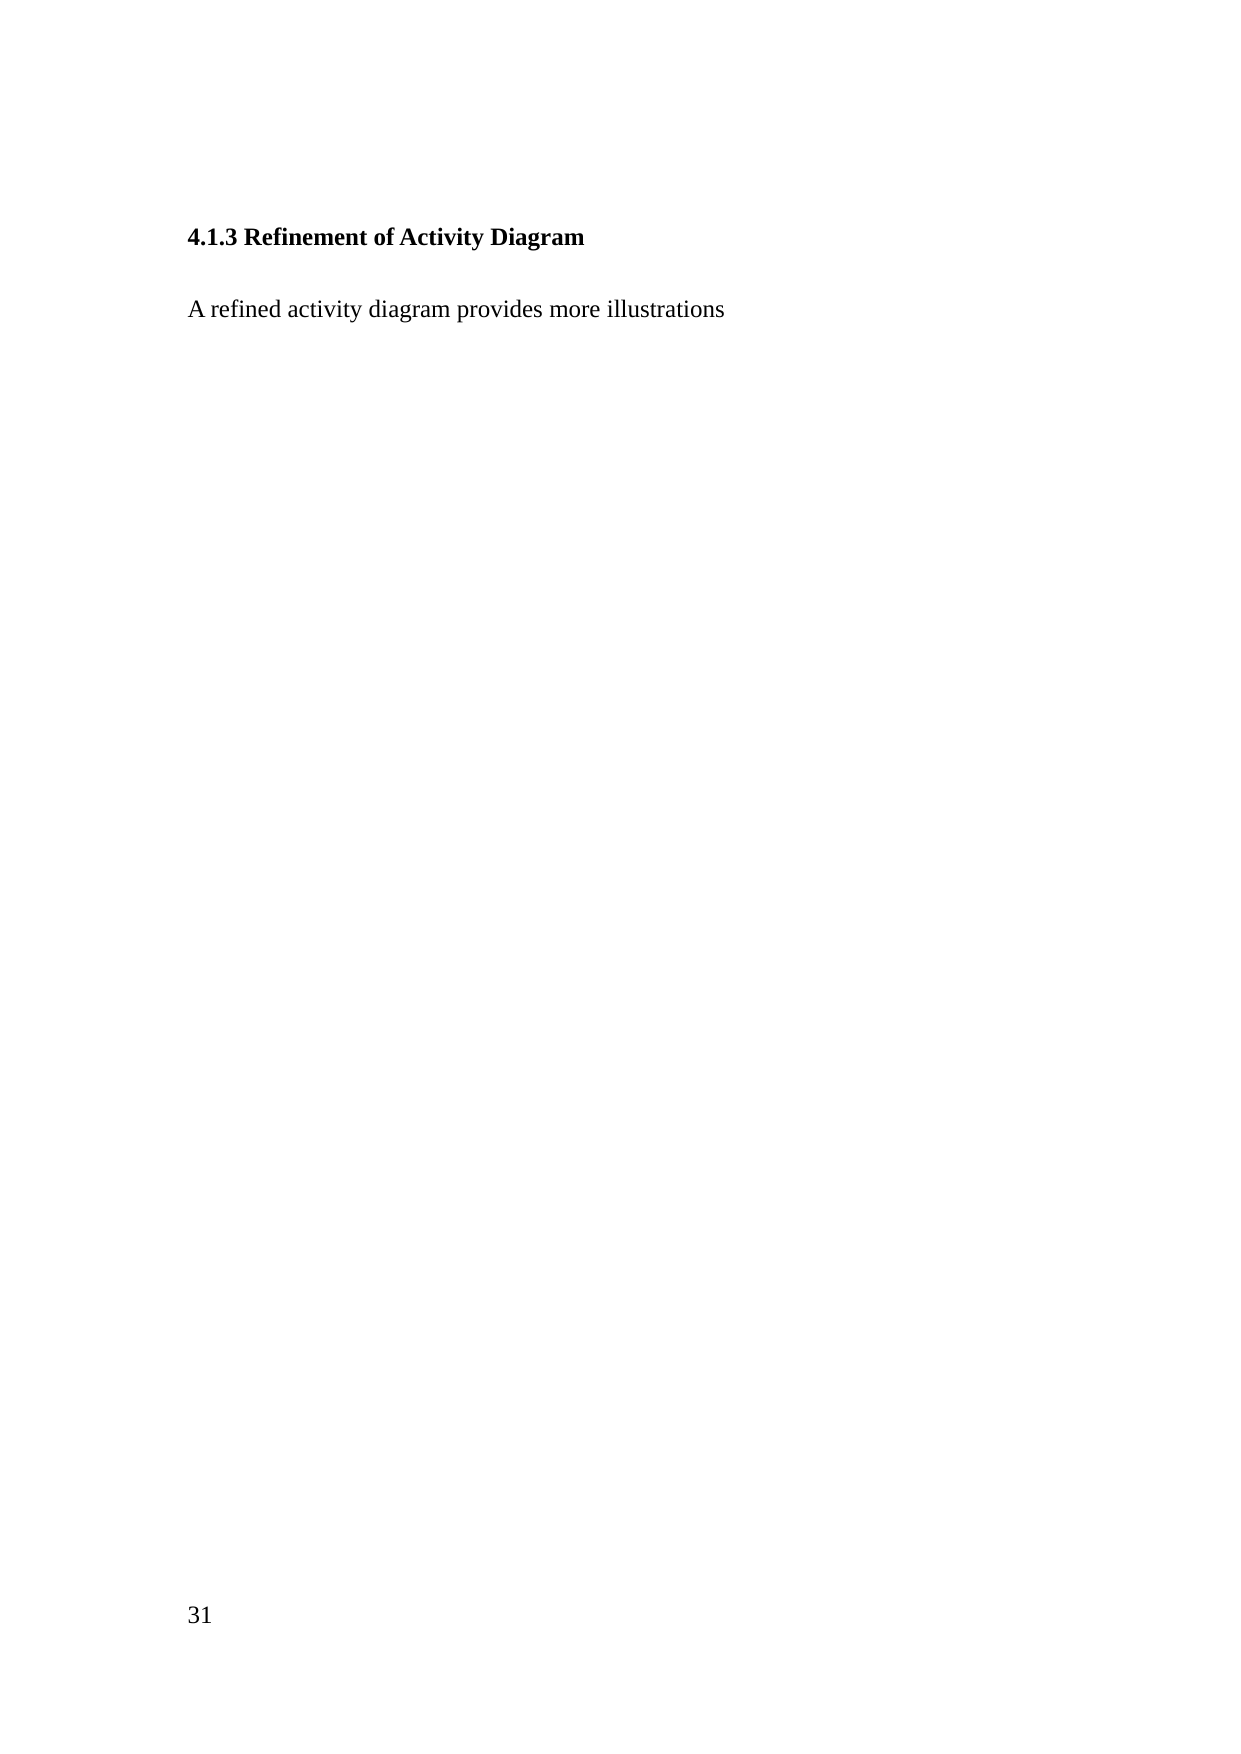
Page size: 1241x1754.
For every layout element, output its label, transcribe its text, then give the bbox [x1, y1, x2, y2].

text A refined activity diagram provides more illustrations [187, 294, 1090, 323]
subtitle 4.1.3 Refinement of Activity Diagram [187, 222, 1090, 251]
